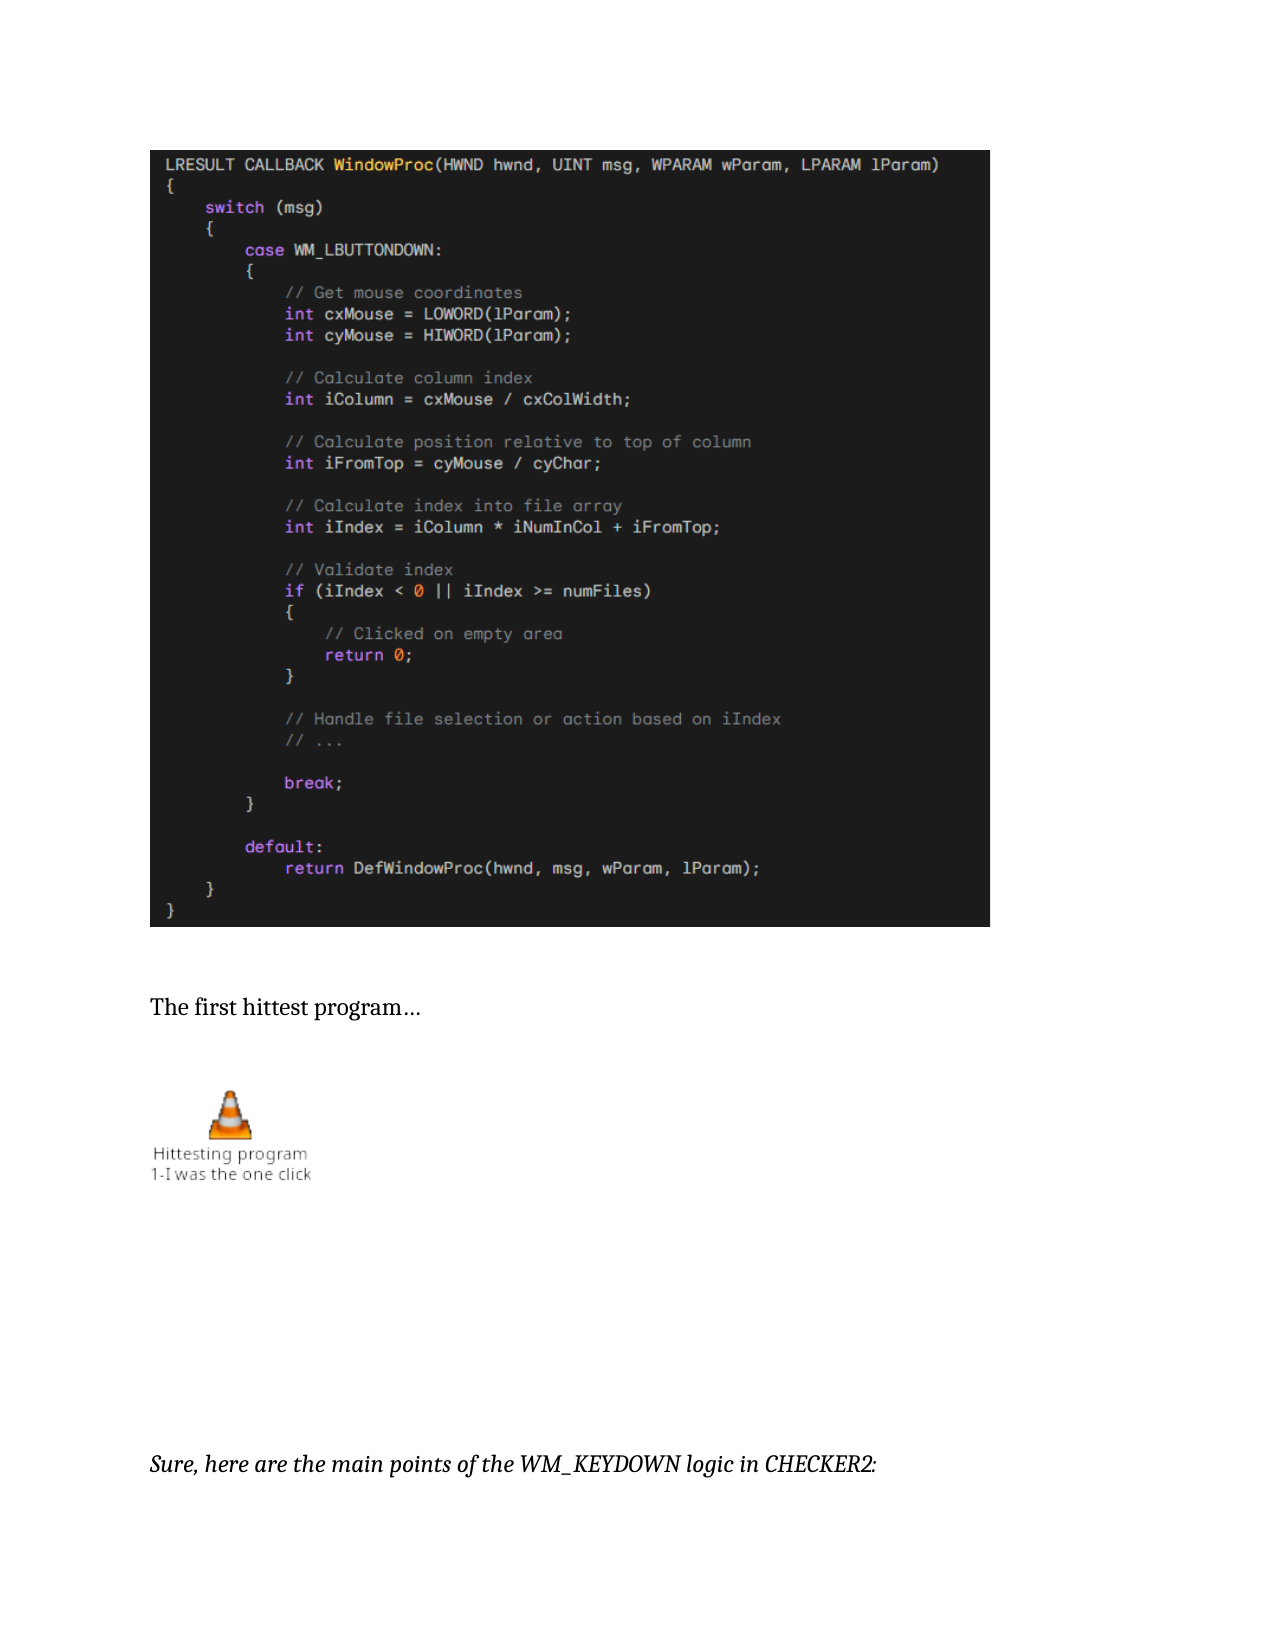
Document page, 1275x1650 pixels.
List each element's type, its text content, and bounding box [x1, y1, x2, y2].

picture [150, 150, 991, 927]
text Sure, here are the main points of the WM_KEYDOWN logic in CHECKER2: [150, 1450, 1125, 1479]
text The first hittest program… [150, 993, 1125, 1022]
